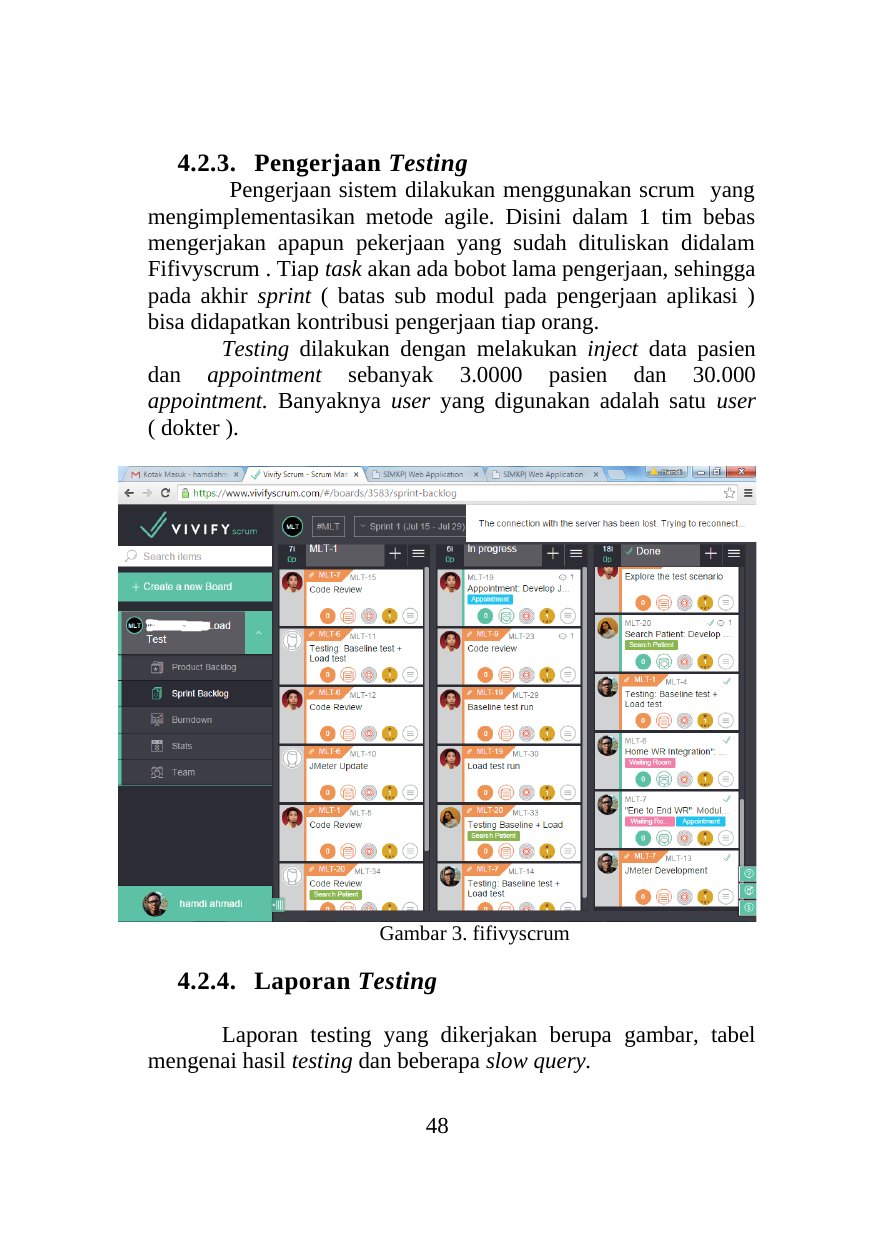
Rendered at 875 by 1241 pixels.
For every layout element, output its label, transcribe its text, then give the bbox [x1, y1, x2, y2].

subtitle Laporan Testing [177, 966, 756, 995]
text Testing dilakukan dengan melakukan inject data pasien dan appointment sebanyak 3.0000 pasien dan 30.000 appointment. Banyaknya user yang digunakan adalah satu user ( dokter ). [148, 334, 756, 440]
text Pengerjaan sistem dilakukan menggunakan scrum yang mengimplementasikan metode agile. Disini dalam 1 tim bebas mengerjakan apapun pekerjaan yang sudah dituliskan didalam Fifivyscrum . Tiap task akan ada bobot lama pengerjaan, sehingga pada akhir sprint ( batas sub modul pada pengerjaan aplikasi ) bisa didapatkan kontribusi pengerjaan tiap orang. [148, 176, 756, 334]
text Laporan testing yang dikerjakan berupa gambar, tabel mengenai hasil testing dan beberapa slow query. [148, 1021, 756, 1074]
subtitle Pengerjaan Testing [177, 148, 756, 176]
picture [118, 466, 757, 922]
